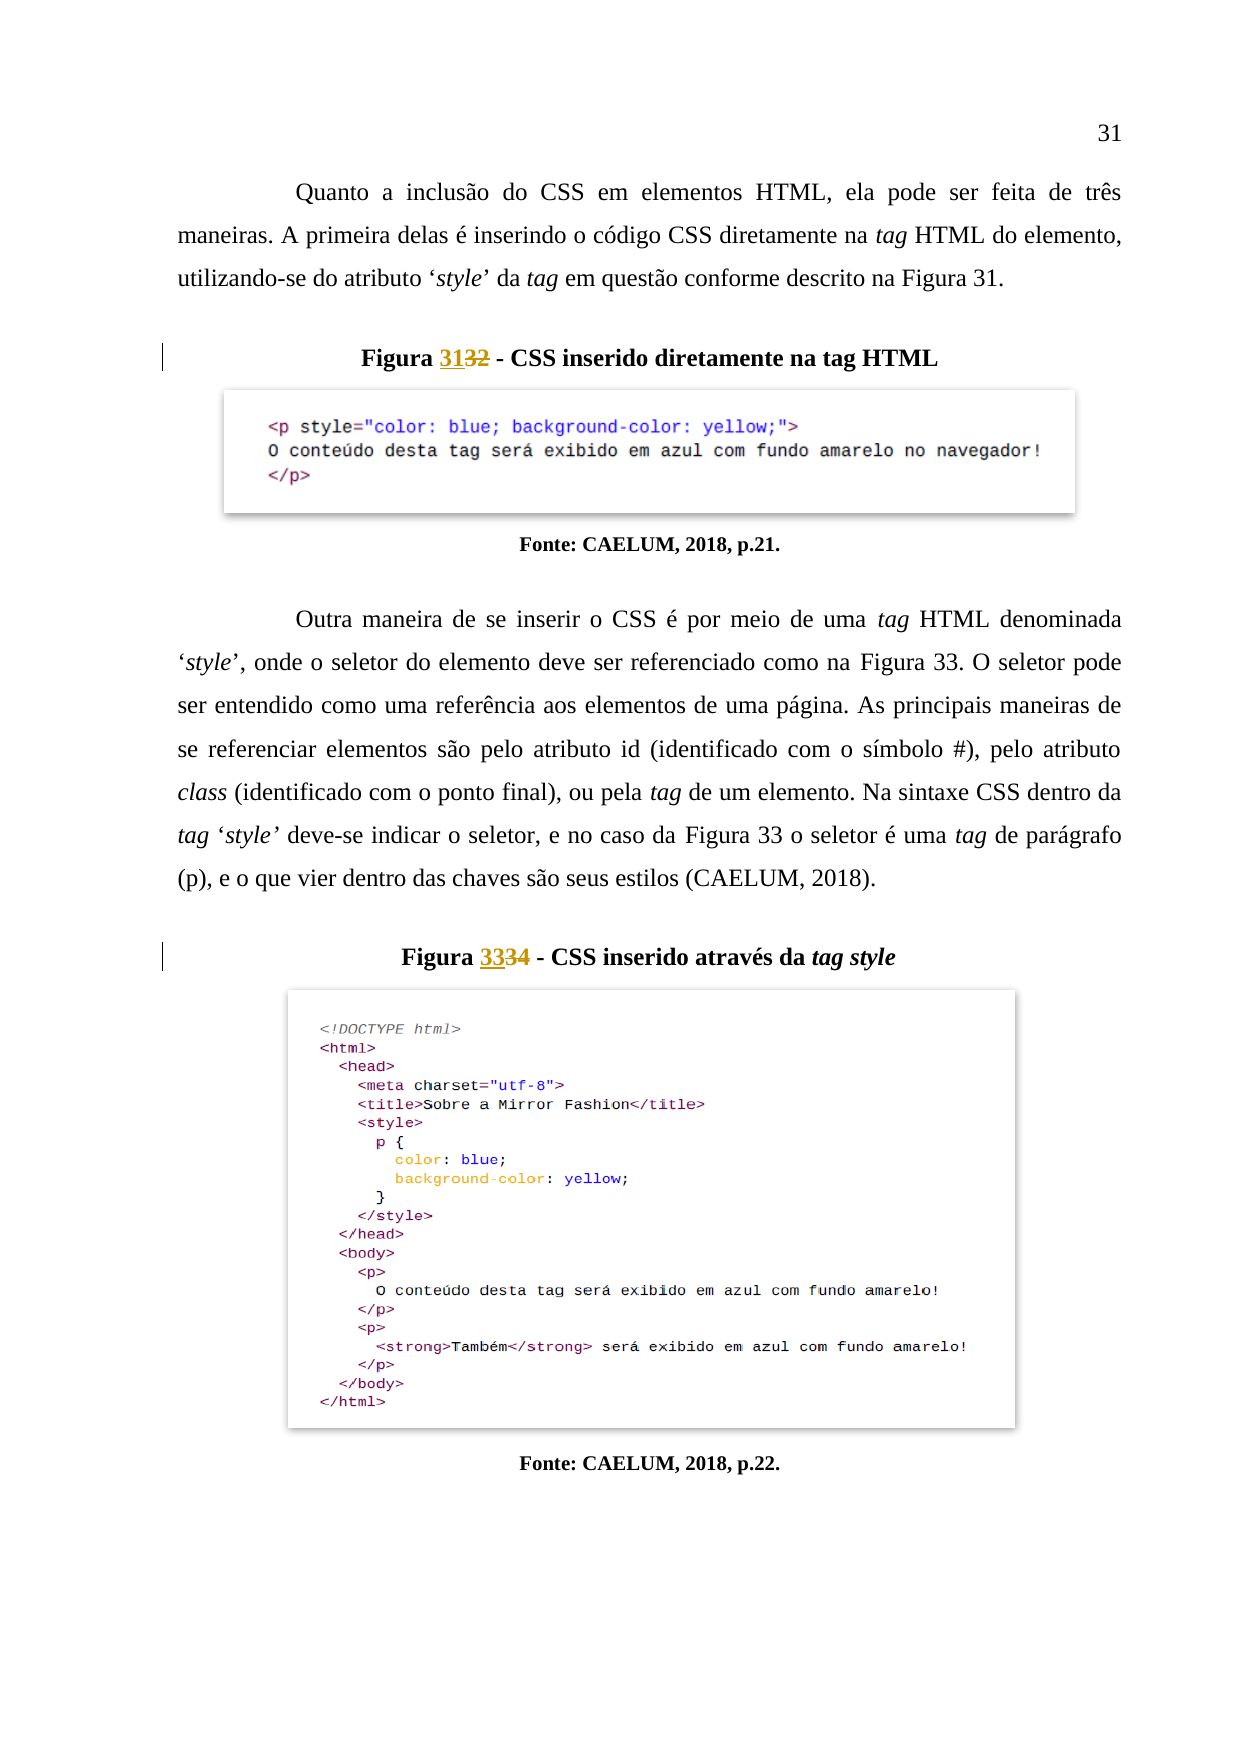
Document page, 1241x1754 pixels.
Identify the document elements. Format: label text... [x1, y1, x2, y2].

text Fonte: CAELUM, 2018, p.22. [177, 1451, 1122, 1475]
text Figura - CSS inserido através da tag style [177, 942, 1122, 971]
text Figura - CSS inserido diretamente na tag HTML [177, 343, 1122, 371]
picture [303, 1004, 1000, 1414]
picture [239, 404, 1060, 499]
text Fonte: CAELUM, 2018, p.21. [177, 532, 1122, 556]
